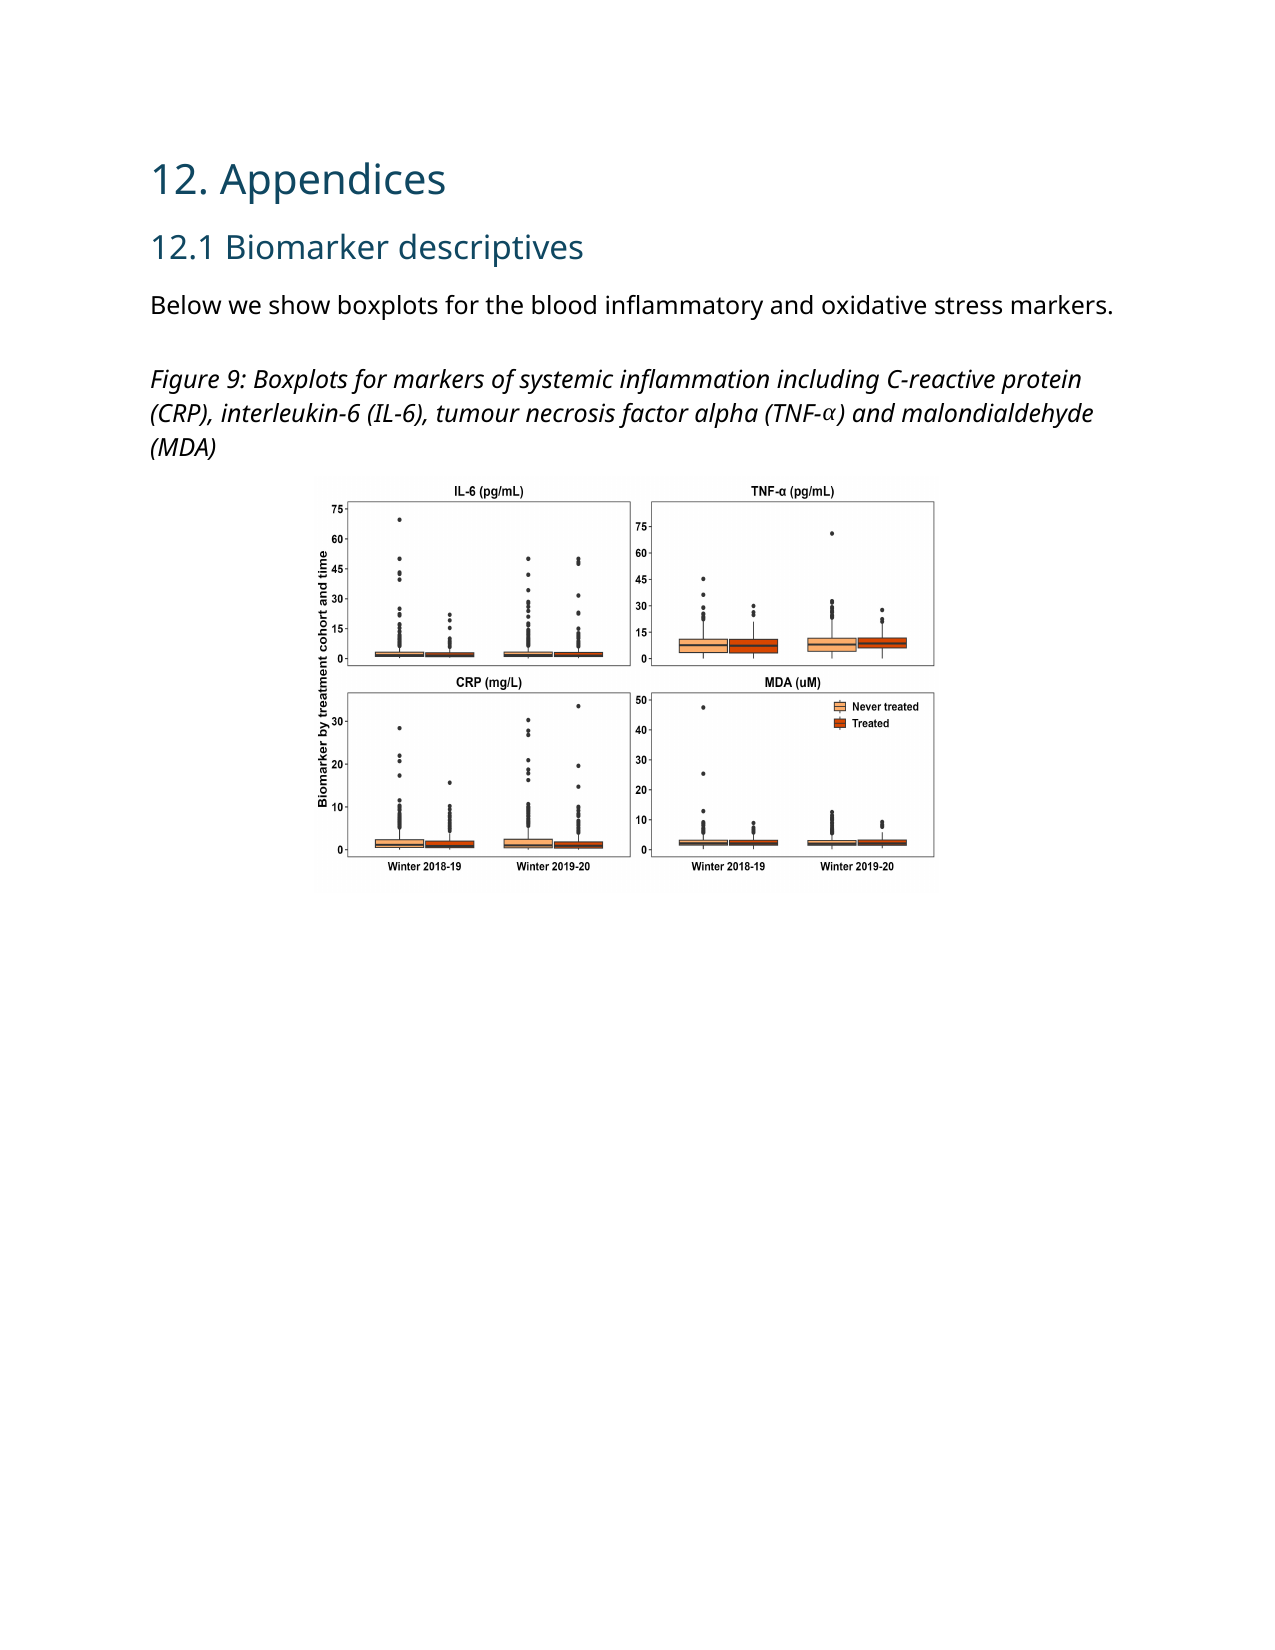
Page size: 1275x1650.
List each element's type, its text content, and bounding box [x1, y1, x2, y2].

table_header Figure 9: Boxplots for markers of systemic inflammation including C-reactive protein (CRP), interleukin-6 (IL-6), tumour necrosis factor alpha (TNF-) and malondialdehyde (MDA) [139, 340, 1114, 896]
subtitle 12. Appendices [150, 150, 1125, 207]
subtitle 12.1 Biomarker descriptives [150, 223, 1125, 269]
text Below we show boxplots for the blood inflammatory and oxidative stress markers. [150, 288, 1125, 322]
picture [313, 476, 939, 893]
